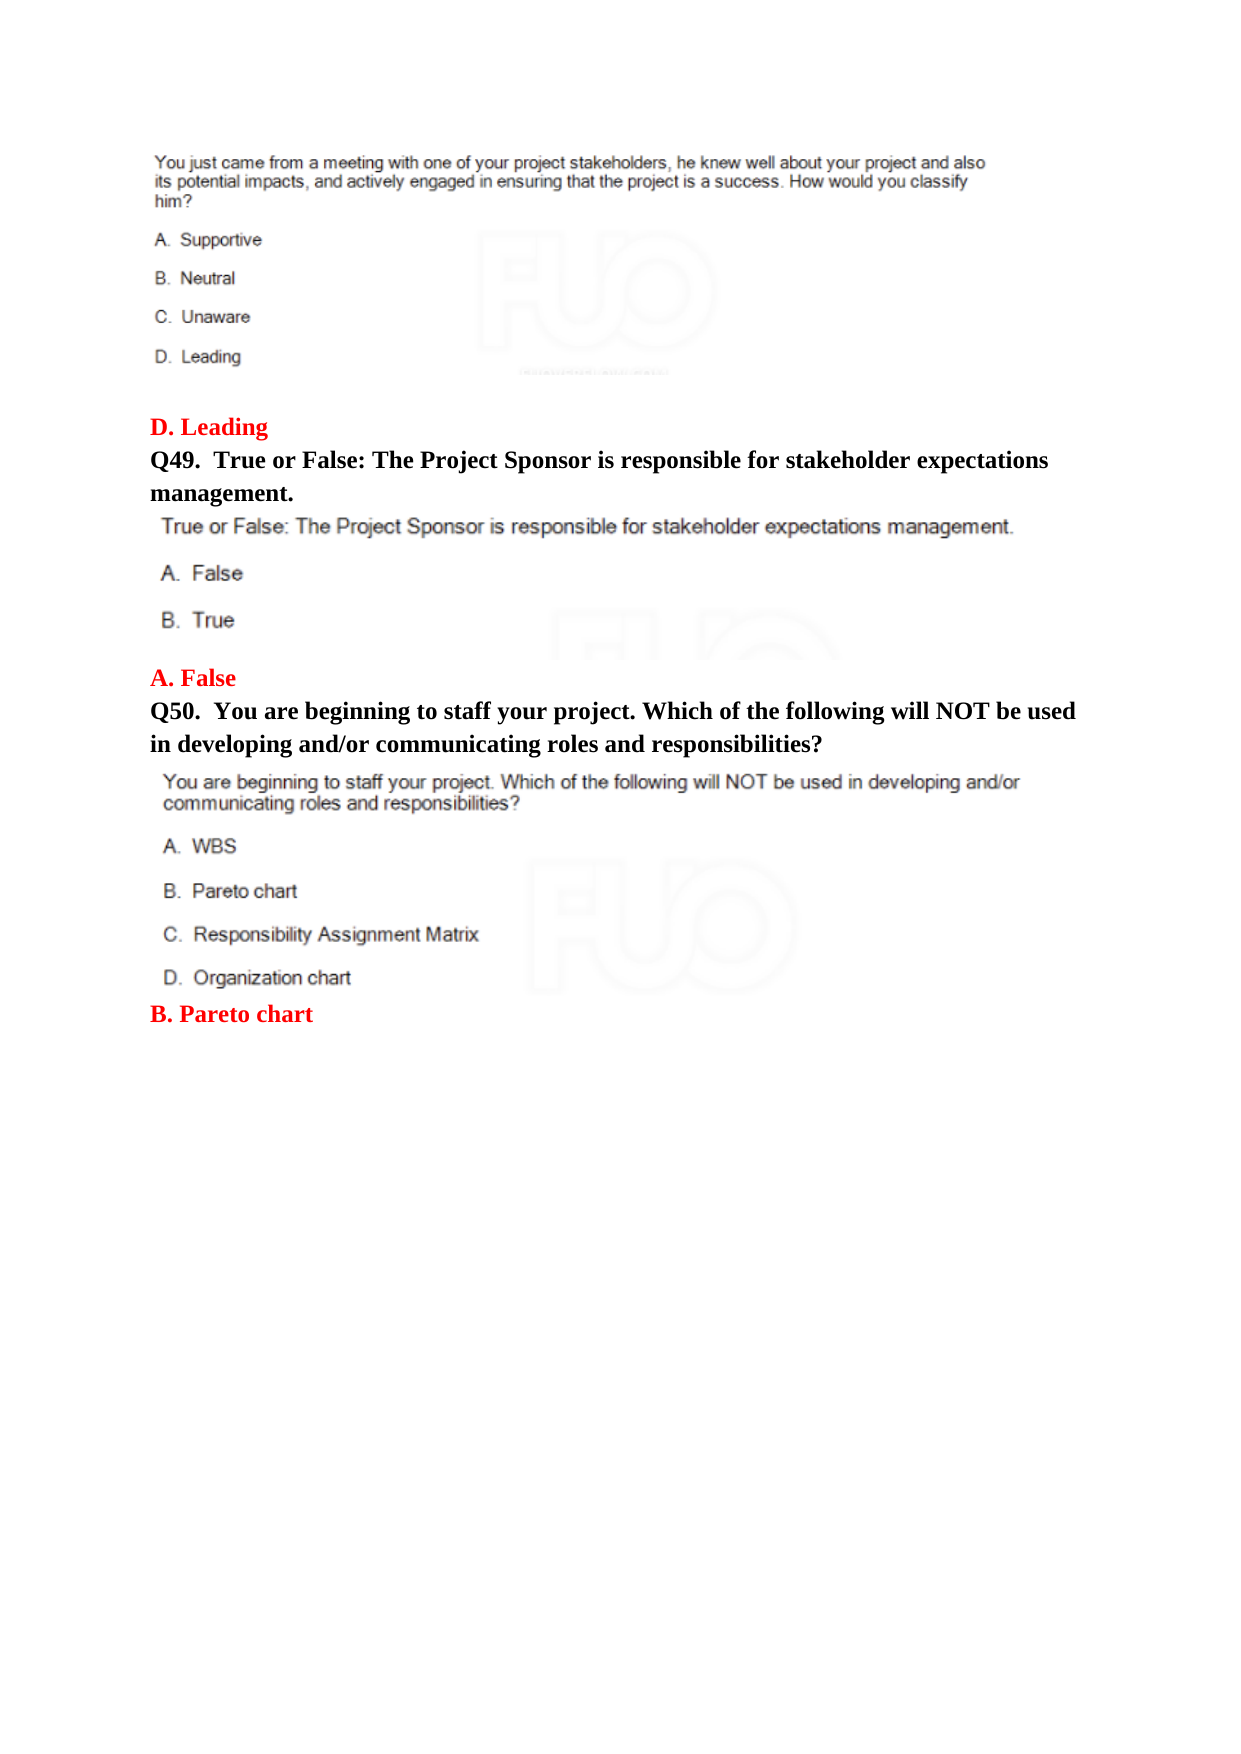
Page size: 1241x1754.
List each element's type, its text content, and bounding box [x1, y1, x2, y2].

text Q49. True or False: The Project Sponsor is responsible for stakeholder expectations management. [150, 445, 1090, 507]
picture [150, 150, 1091, 375]
picture [150, 761, 1091, 996]
text A. False [150, 663, 1090, 692]
text D. Leading [150, 412, 1090, 441]
picture [150, 511, 1075, 660]
text Q50. You are beginning to staff your project. Which of the following will NOT be used in developing and/or communicating roles and responsibilities? [150, 696, 1090, 761]
text B. Pareto chart [150, 999, 1090, 1028]
